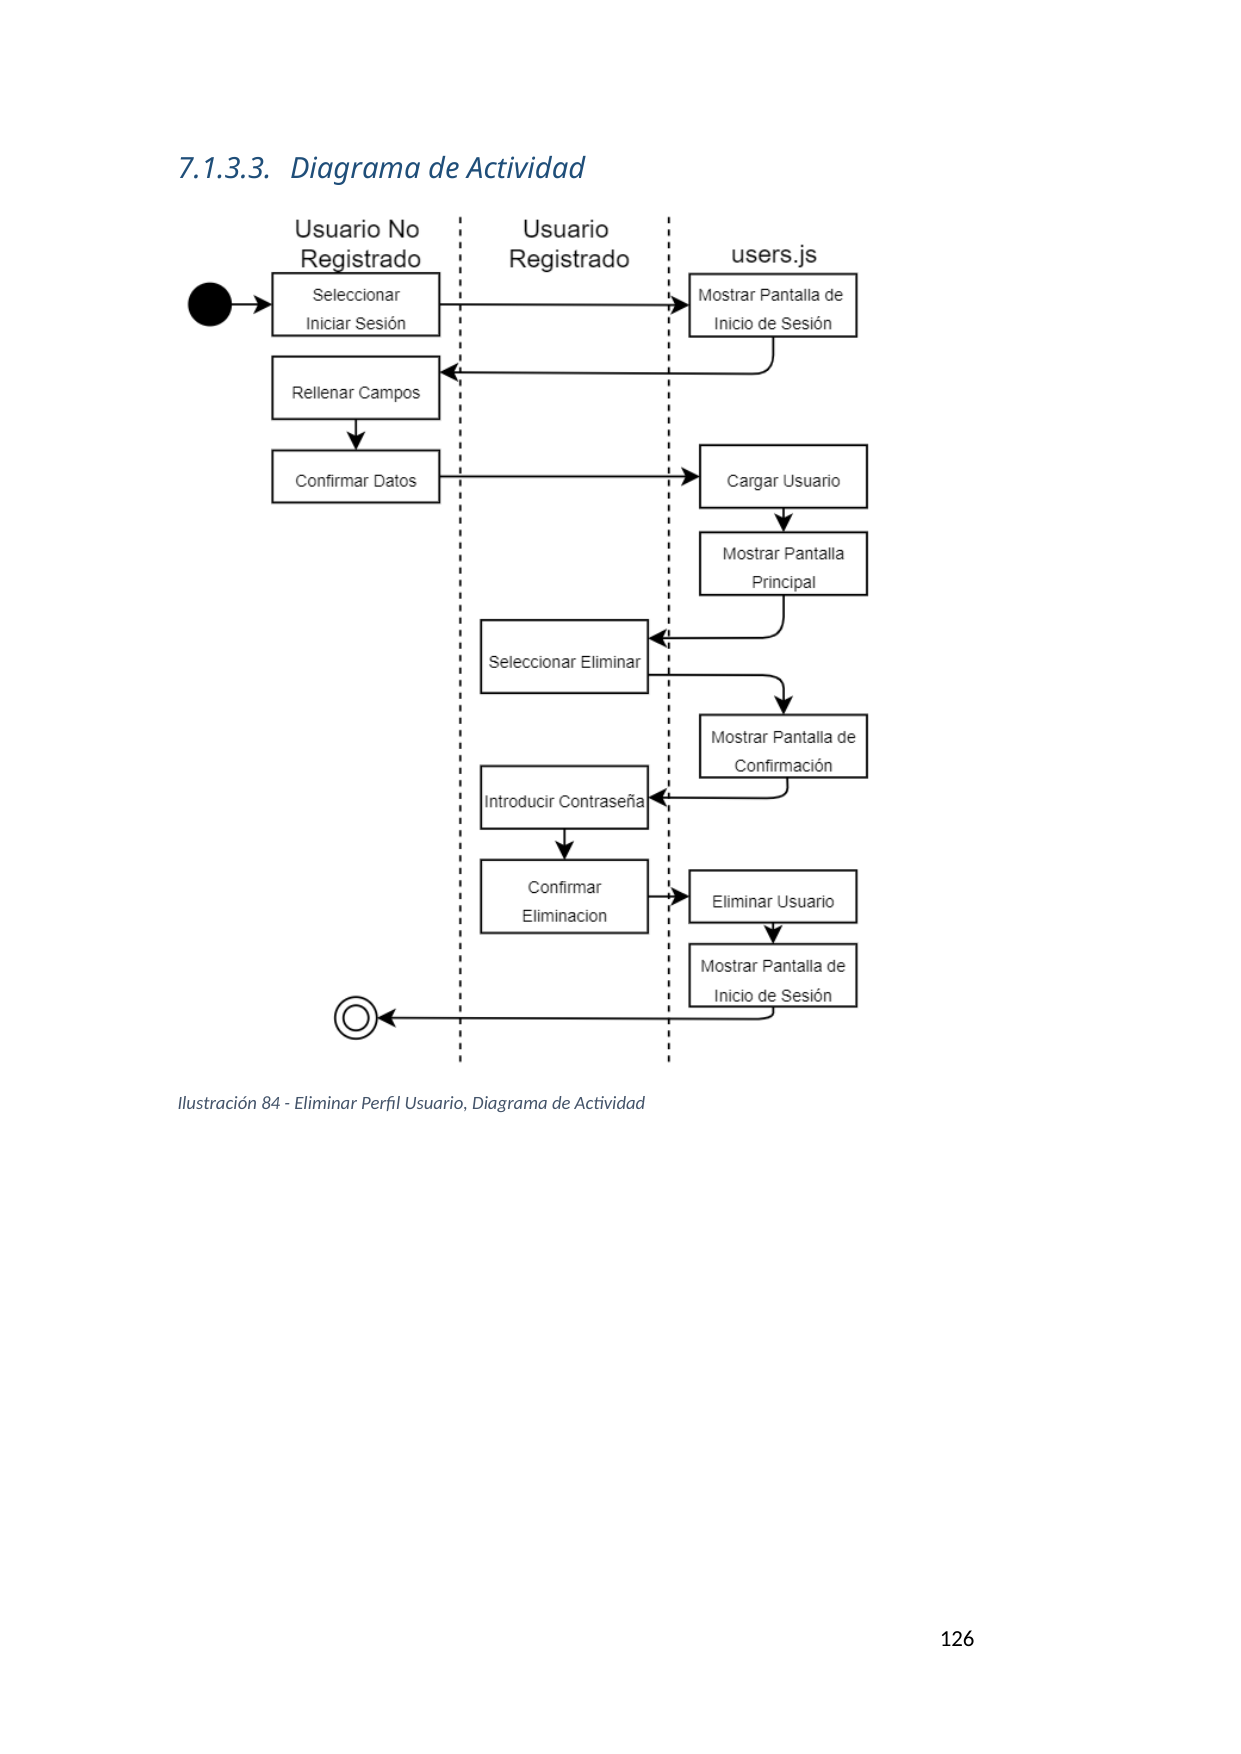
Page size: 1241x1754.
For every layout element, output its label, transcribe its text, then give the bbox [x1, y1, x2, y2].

subtitle Diagrama de Actividad [177, 148, 974, 187]
picture [177, 215, 879, 1072]
